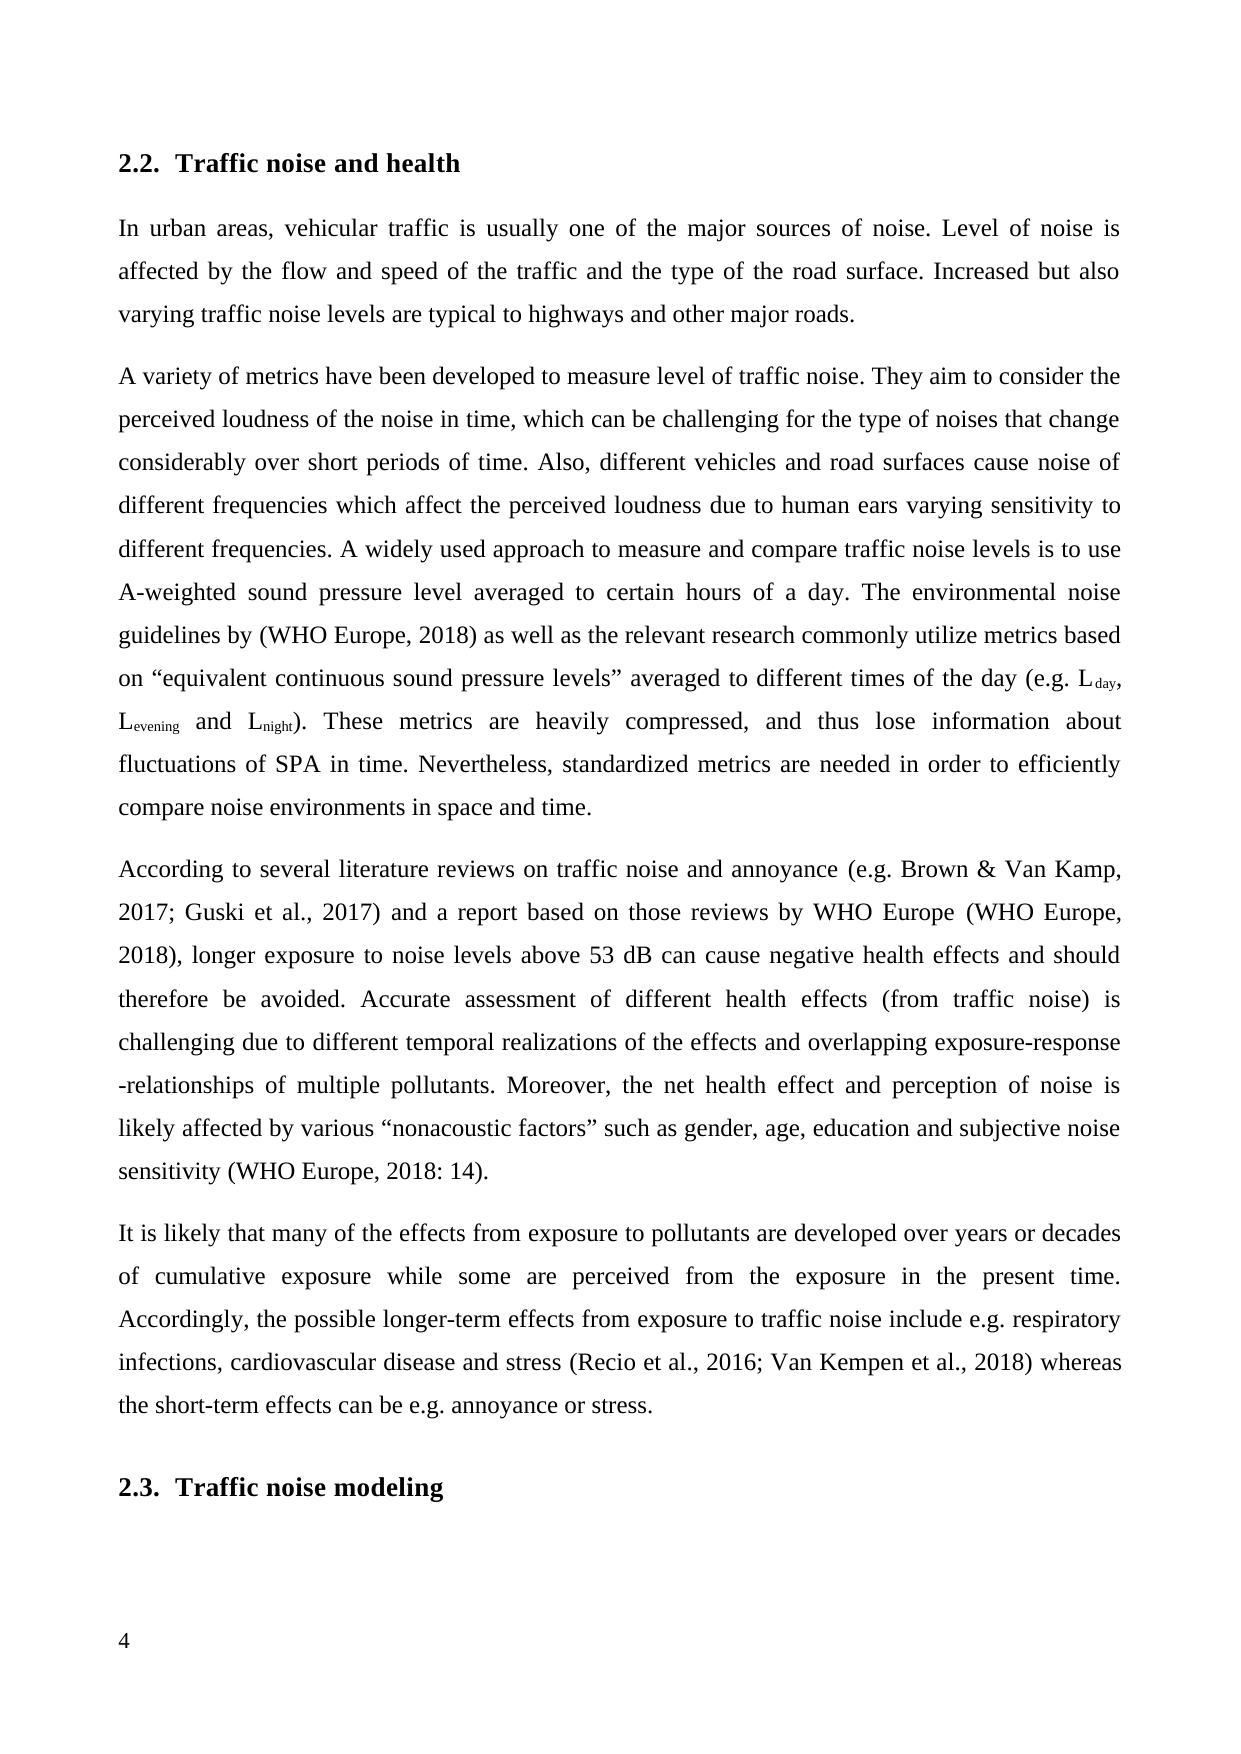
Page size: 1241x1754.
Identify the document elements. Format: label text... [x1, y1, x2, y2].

text In urban areas, vehicular traffic is usually one of the major sources of noise. Level of noise is affected by the flow and speed of the traffic and the type of the road surface. Increased but also varying traffic noise levels are typical to highways and other major roads. [118, 213, 1122, 328]
subtitle Traffic noise and health [118, 148, 1122, 179]
text A variety of metrics have been developed to measure level of traffic noise. They aim to consider the perceived loudness of the noise in time, which can be challenging for the type of noises that change considerably over short periods of time. Also, different vehicles and road surfaces cause noise of different frequencies which affect the perceived loudness due to human ears varying sensitivity to different frequencies. A widely used approach to measure and compare traffic noise levels is to use A-weighted sound pressure level averaged to certain hours of a day. The environmental noise guidelines by (WHO Europe, 2018) as well as the relevant research commonly utilize metrics based on “equivalent continuous sound pressure levels” averaged to different times of the day (e.g. Lday, Levening and Lnight). These metrics are heavily compressed, and thus lose information about fluctuations of SPA in time. Nevertheless, standardized metrics are needed in order to efficiently compare noise environments in space and time. [118, 361, 1122, 821]
subtitle Traffic noise modeling [118, 1471, 1122, 1502]
text It is likely that many of the effects from exposure to pollutants are developed over years or decades of cumulative exposure while some are perceived from the exposure in the present time. Accordingly, the possible longer-term effects from exposure to traffic noise include e.g. respiratory infections, cardiovascular disease and stress (Recio et al., 2016; Van Kempen et al., 2018) whereas the short-term effects can be e.g. annoyance or stress. [118, 1218, 1122, 1419]
text According to several literature reviews on traffic noise and annoyance (e.g. Brown & Van Kamp, 2017; Guski et al., 2017) and a report based on those reviews by WHO Europe (WHO Europe, 2018), longer exposure to noise levels above 53 dB can cause negative health effects and should therefore be avoided. Accurate assessment of different health effects (from traffic noise) is challenging due to different temporal realizations of the effects and overlapping exposure-response -relationships of multiple pollutants. Moreover, the net health effect and perception of noise is likely affected by various “nonacoustic factors” such as gender, age, education and subjective noise sensitivity (WHO Europe, 2018: 14). [118, 854, 1122, 1185]
